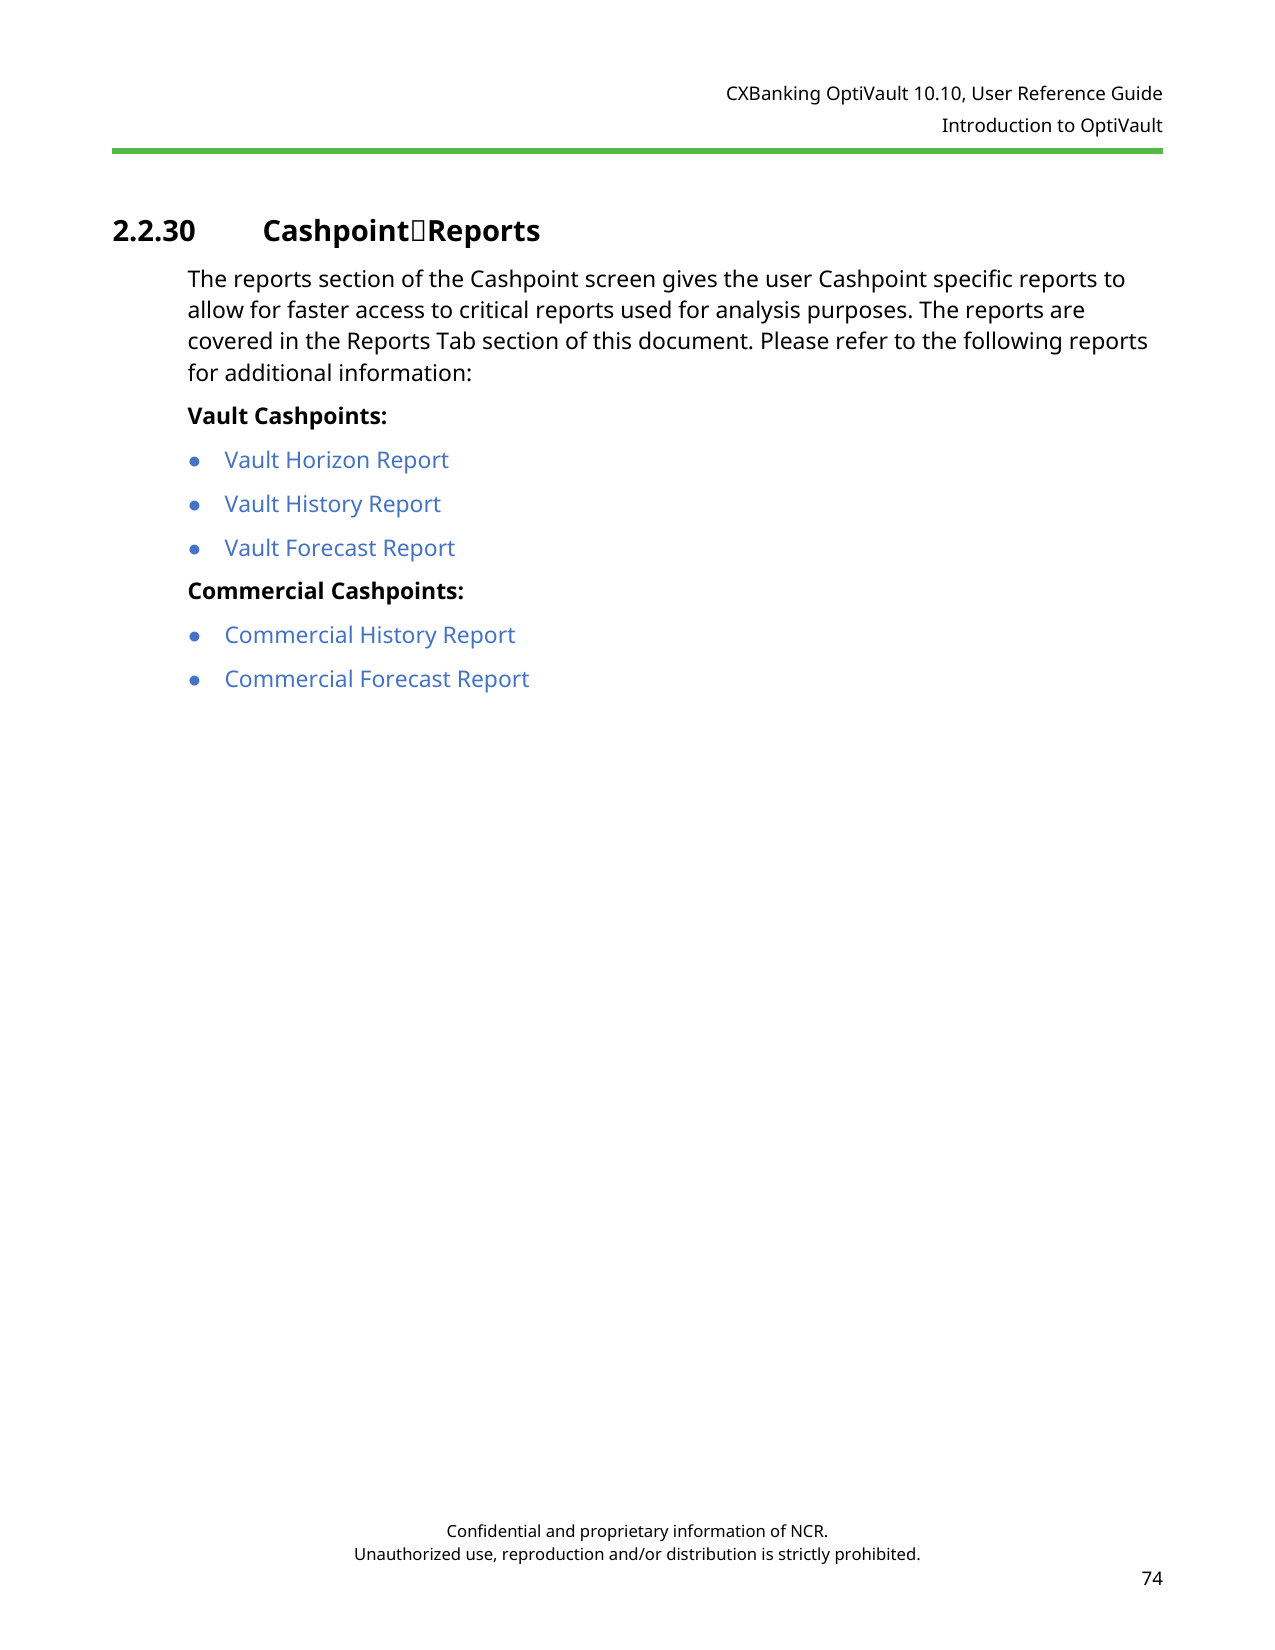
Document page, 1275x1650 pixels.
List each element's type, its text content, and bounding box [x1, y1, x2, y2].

list Commercial History Report [187, 619, 1163, 650]
list Vault Horizon Report [187, 444, 1163, 475]
text Vault Cashpoints: [187, 400, 1163, 431]
text The reports section of the Cashpoint screen gives the user Cashpoint specific reports to allow for faster access to critical reports used for analysis purposes. The reports are covered in the Reports Tab section of this document. Please refer to the following reports for additional information: [187, 263, 1163, 388]
text Commercial Cashpoints: [187, 575, 1163, 606]
list Vault History Report [187, 488, 1163, 519]
list Commercial Forecast Report [187, 663, 1163, 694]
subtitle CashpointReports [112, 211, 1163, 250]
list Vault Forecast Report [187, 531, 1163, 563]
